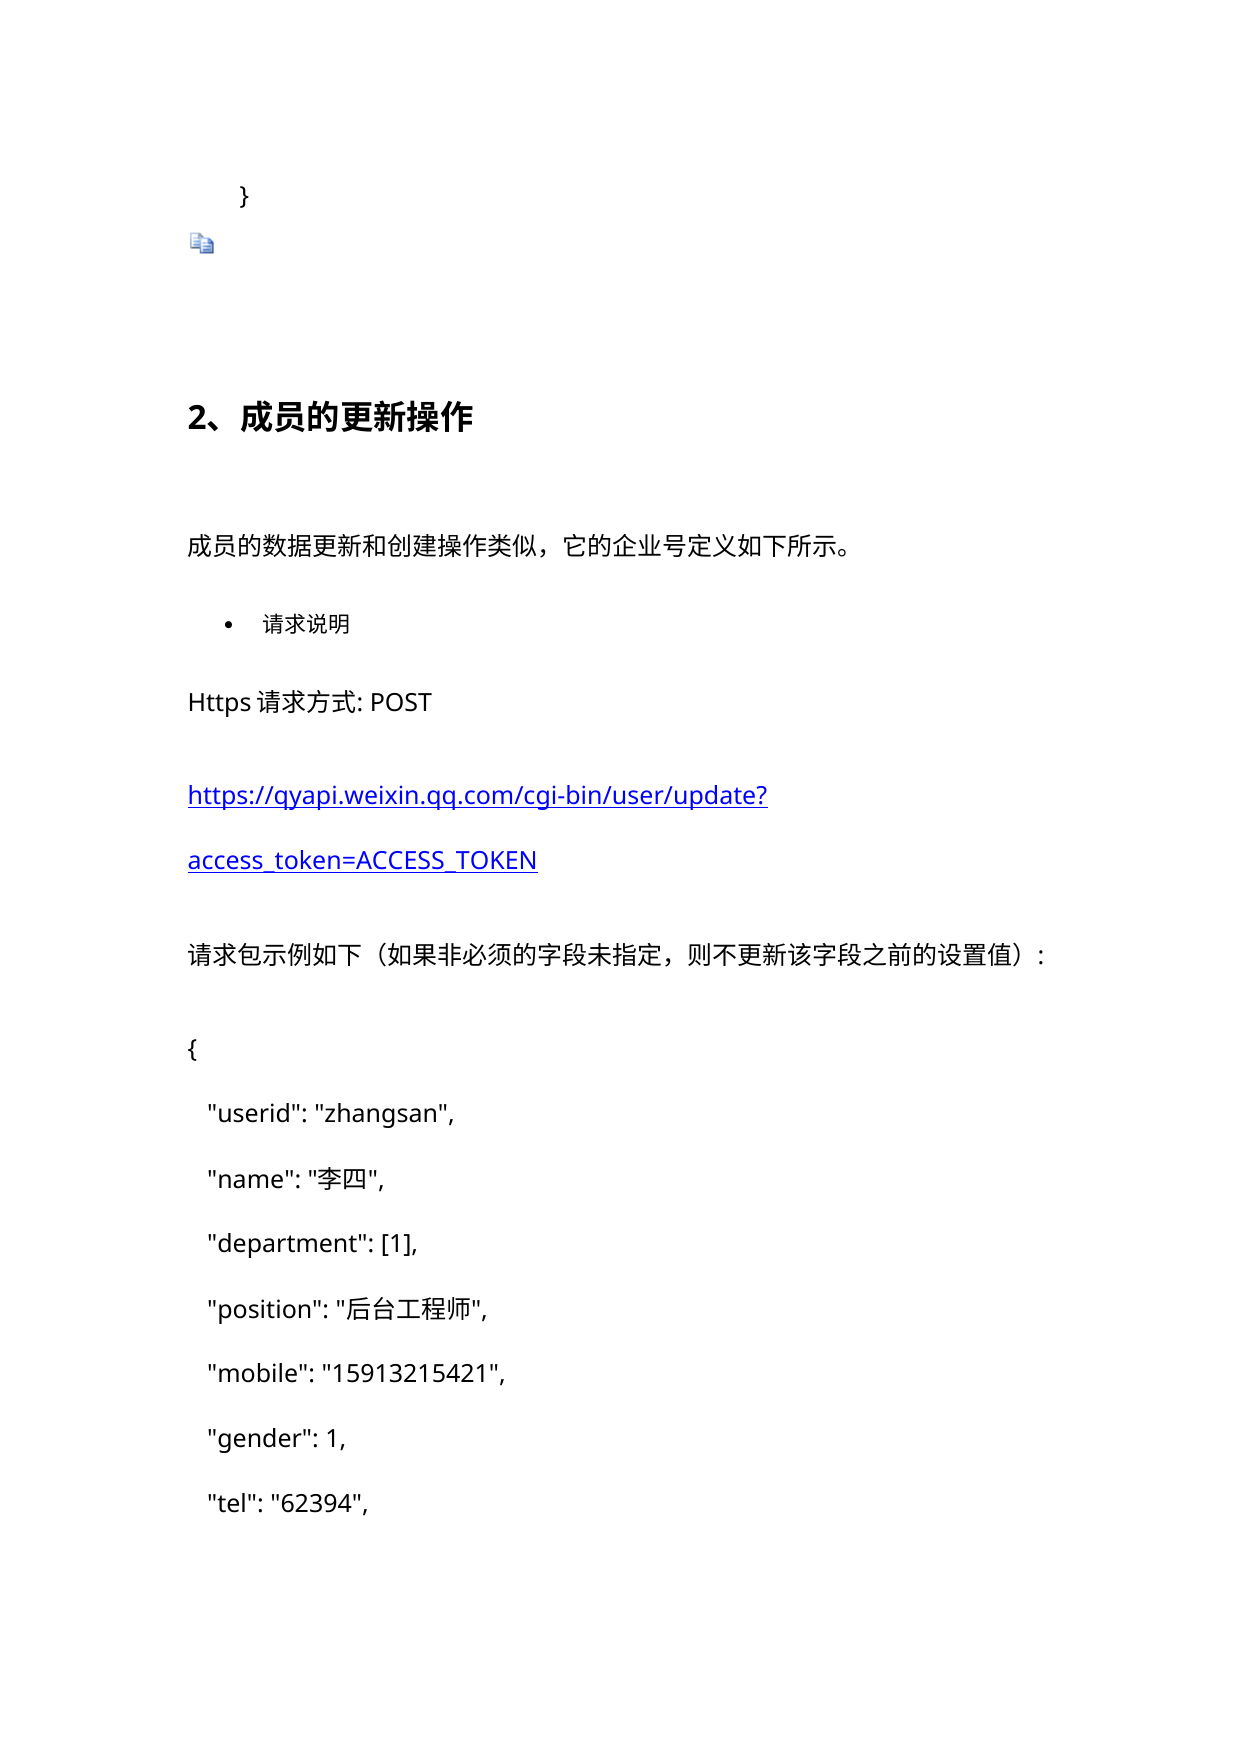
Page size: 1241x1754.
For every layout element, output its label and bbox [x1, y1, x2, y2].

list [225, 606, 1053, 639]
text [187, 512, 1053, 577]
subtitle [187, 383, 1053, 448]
picture [187, 227, 219, 259]
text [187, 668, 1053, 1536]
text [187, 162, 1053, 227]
